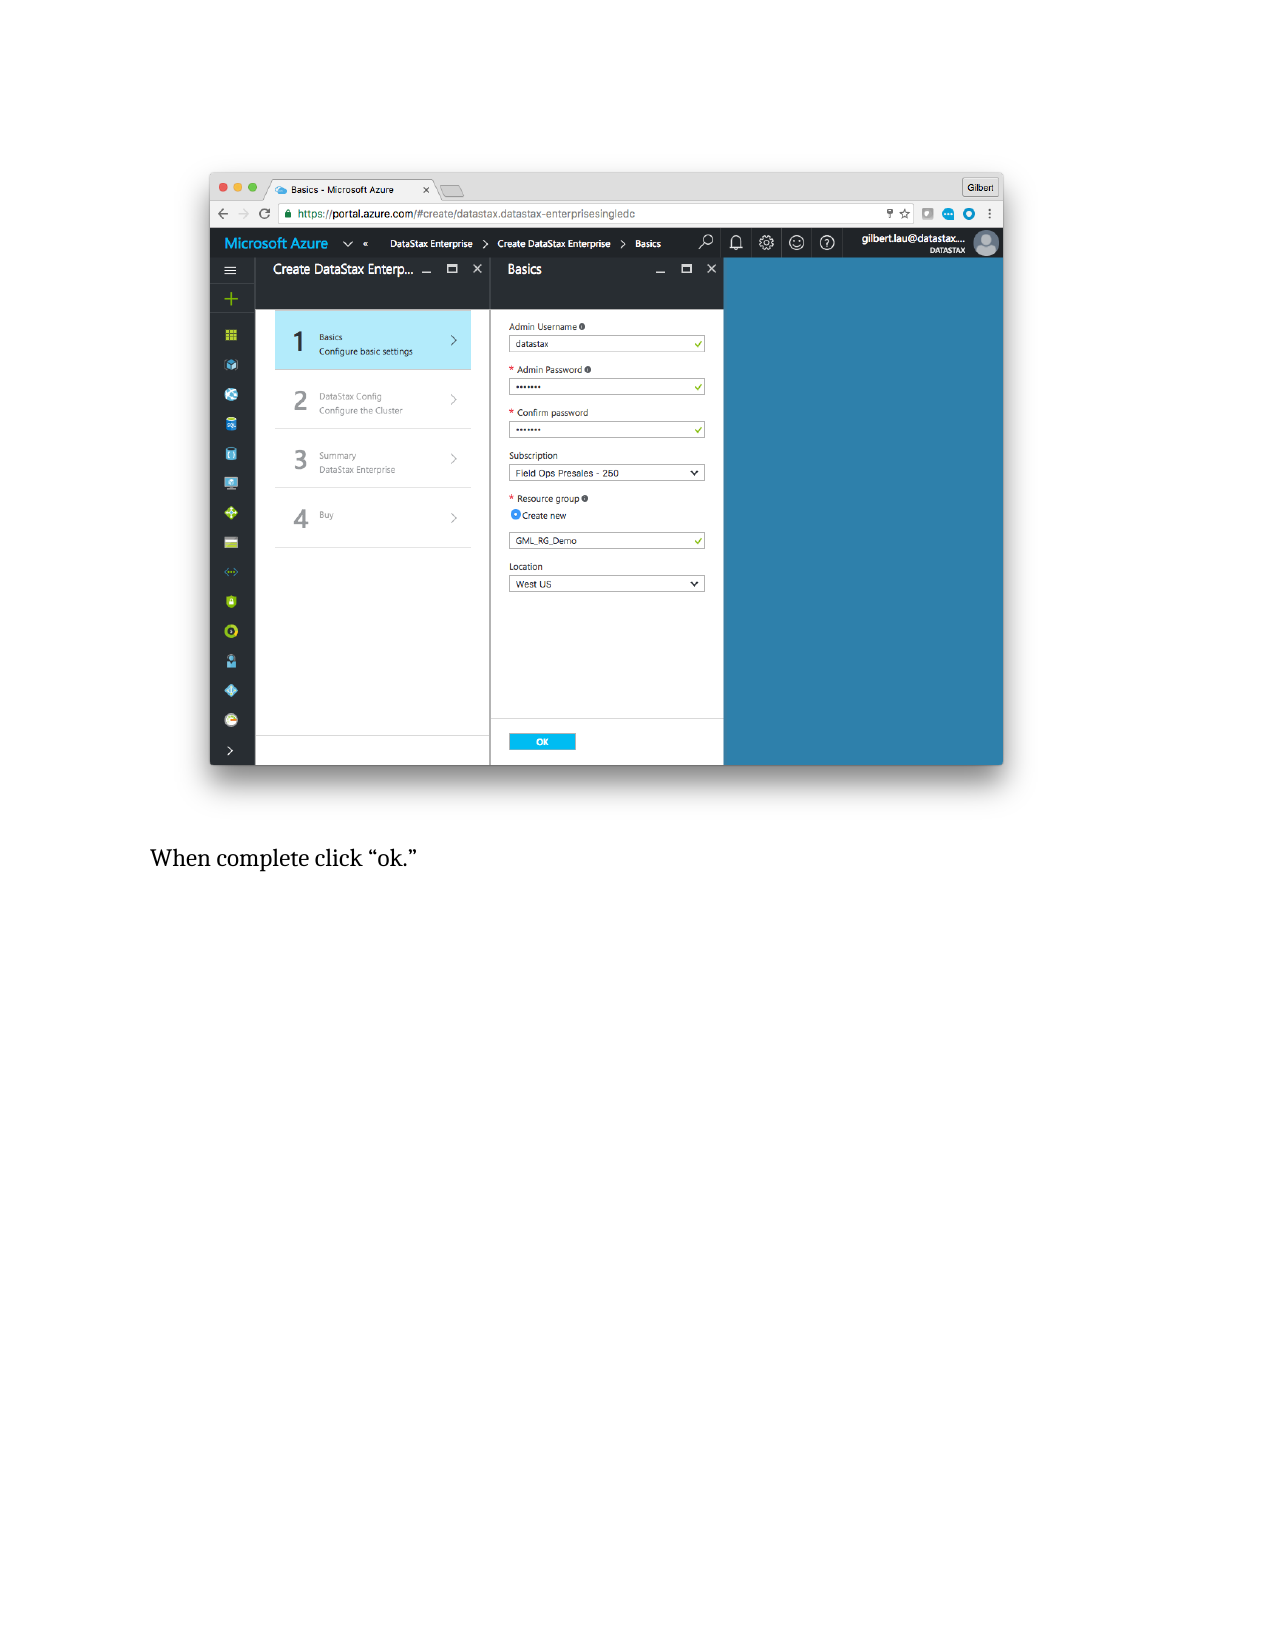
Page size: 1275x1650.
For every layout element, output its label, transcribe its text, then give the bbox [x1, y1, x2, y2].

text When complete click “ok.” [150, 844, 1125, 873]
picture [168, 150, 1044, 824]
